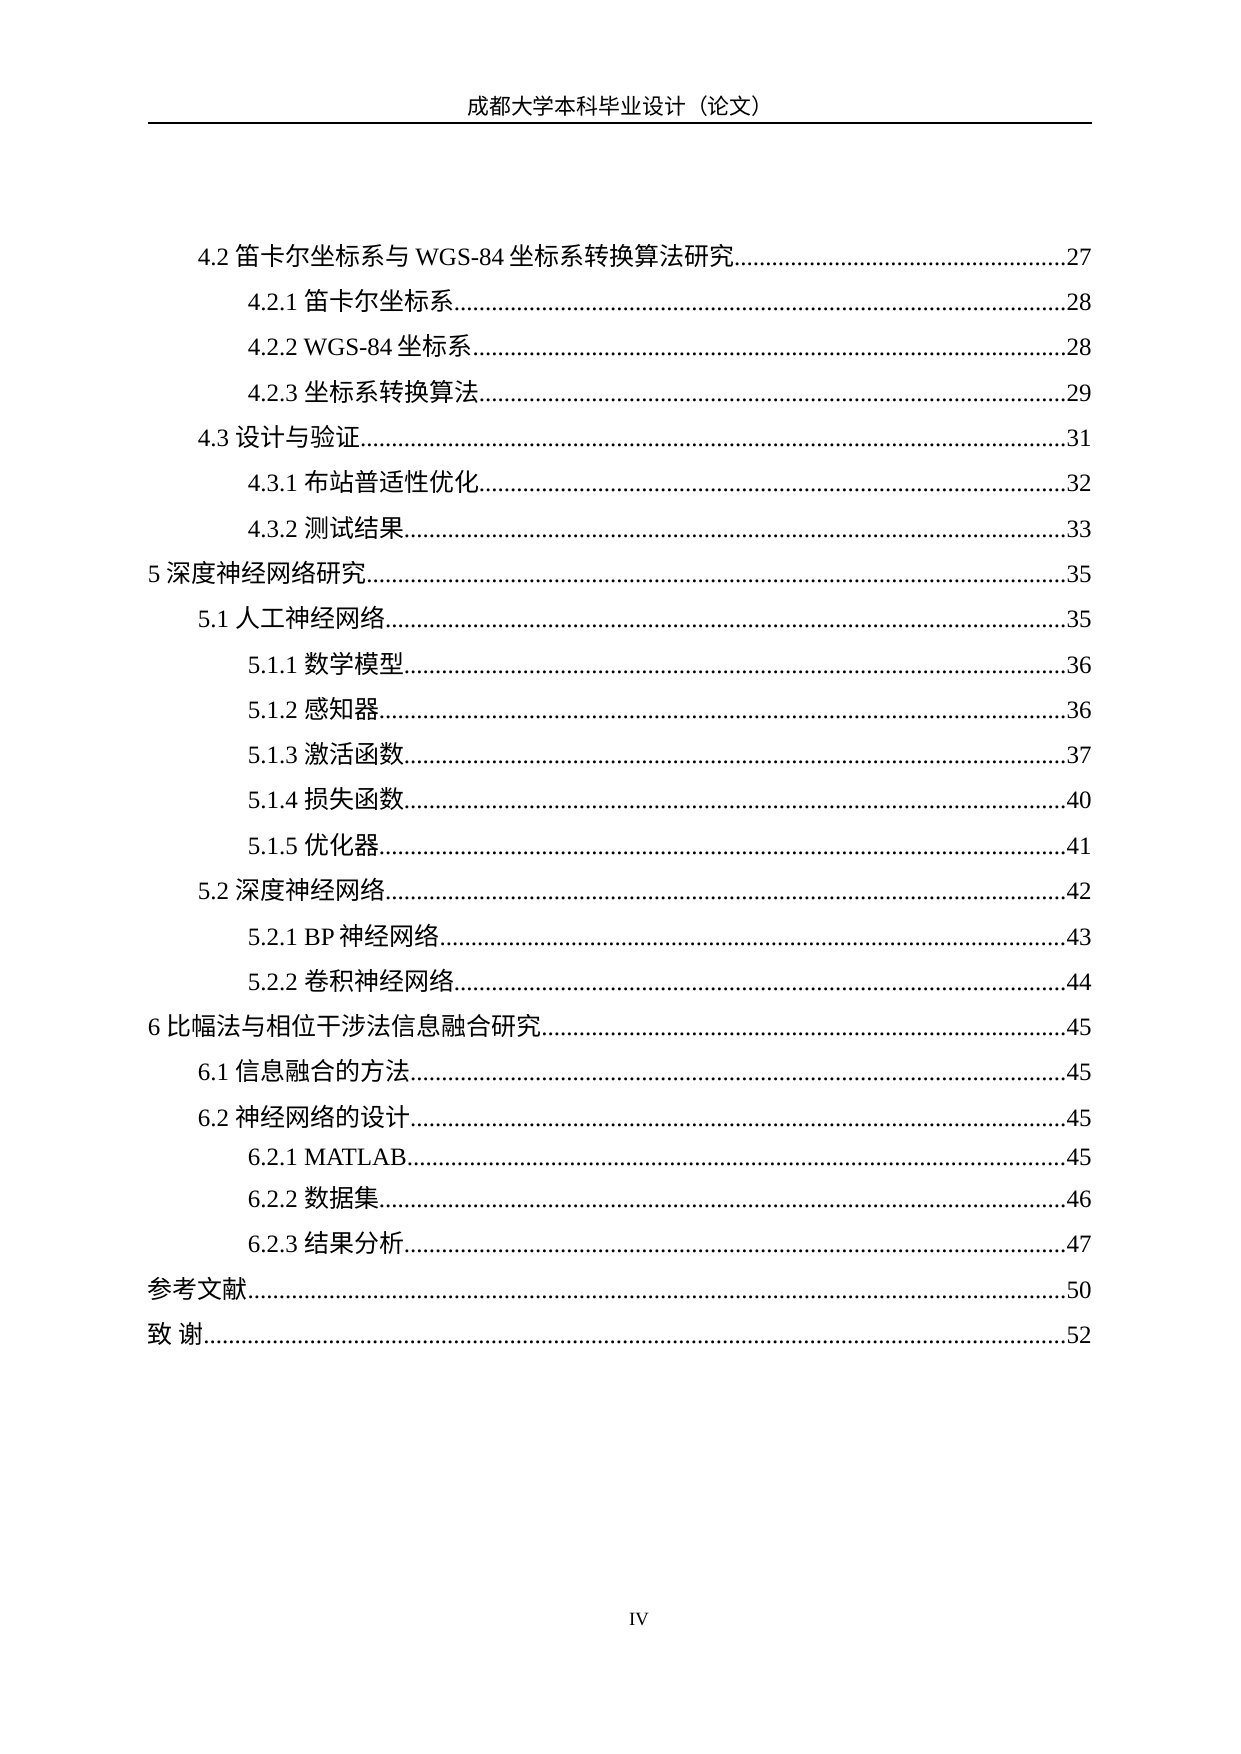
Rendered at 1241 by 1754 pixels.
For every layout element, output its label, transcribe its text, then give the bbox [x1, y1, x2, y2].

text 6.2.1 MATLAB 45 [148, 1142, 1092, 1171]
text 4.3.2 测试结果 33 [148, 508, 1092, 544]
text 5.1.3 激活函数 37 [148, 735, 1092, 771]
text 5.2.2 卷积神经网络 44 [148, 961, 1092, 997]
text 5.2.1 BP神经网络 43 [148, 916, 1092, 952]
text 6.2.3 结果分析 47 [148, 1224, 1092, 1260]
text 5.1.5 优化器 41 [148, 825, 1092, 862]
text 参考文献 50 [148, 1269, 1092, 1305]
text 6.2.2 数据集 46 [148, 1178, 1092, 1215]
text 6.1 信息融合的方法 45 [148, 1052, 1092, 1088]
text 4.2 笛卡尔坐标系与WGS-84坐标系转换算法研究 27 [148, 236, 1092, 272]
text 6 比幅法与相位干涉法信息融合研究 45 [148, 1007, 1092, 1043]
text 5.1 人工神经网络 35 [148, 599, 1092, 635]
text 致 谢 52 [148, 1314, 1092, 1351]
text 5.1.1 数学模型 36 [148, 644, 1092, 680]
text 5.1.2 感知器 36 [148, 689, 1092, 726]
text 6.2 神经网络的设计 45 [148, 1097, 1092, 1133]
text 4.2.1 笛卡尔坐标系 28 [148, 282, 1092, 318]
text 5.1.4 损失函数 40 [148, 780, 1092, 816]
text 4.3.1 布站普适性优化 32 [148, 463, 1092, 499]
text 5 深度神经网络研究 35 [148, 553, 1092, 590]
text 4.3 设计与验证 31 [148, 417, 1092, 454]
text 4.2.2 WGS-84坐标系 28 [148, 327, 1092, 363]
text 4.2.3 坐标系转换算法 29 [148, 372, 1092, 408]
text 5.2 深度神经网络 42 [148, 871, 1092, 907]
